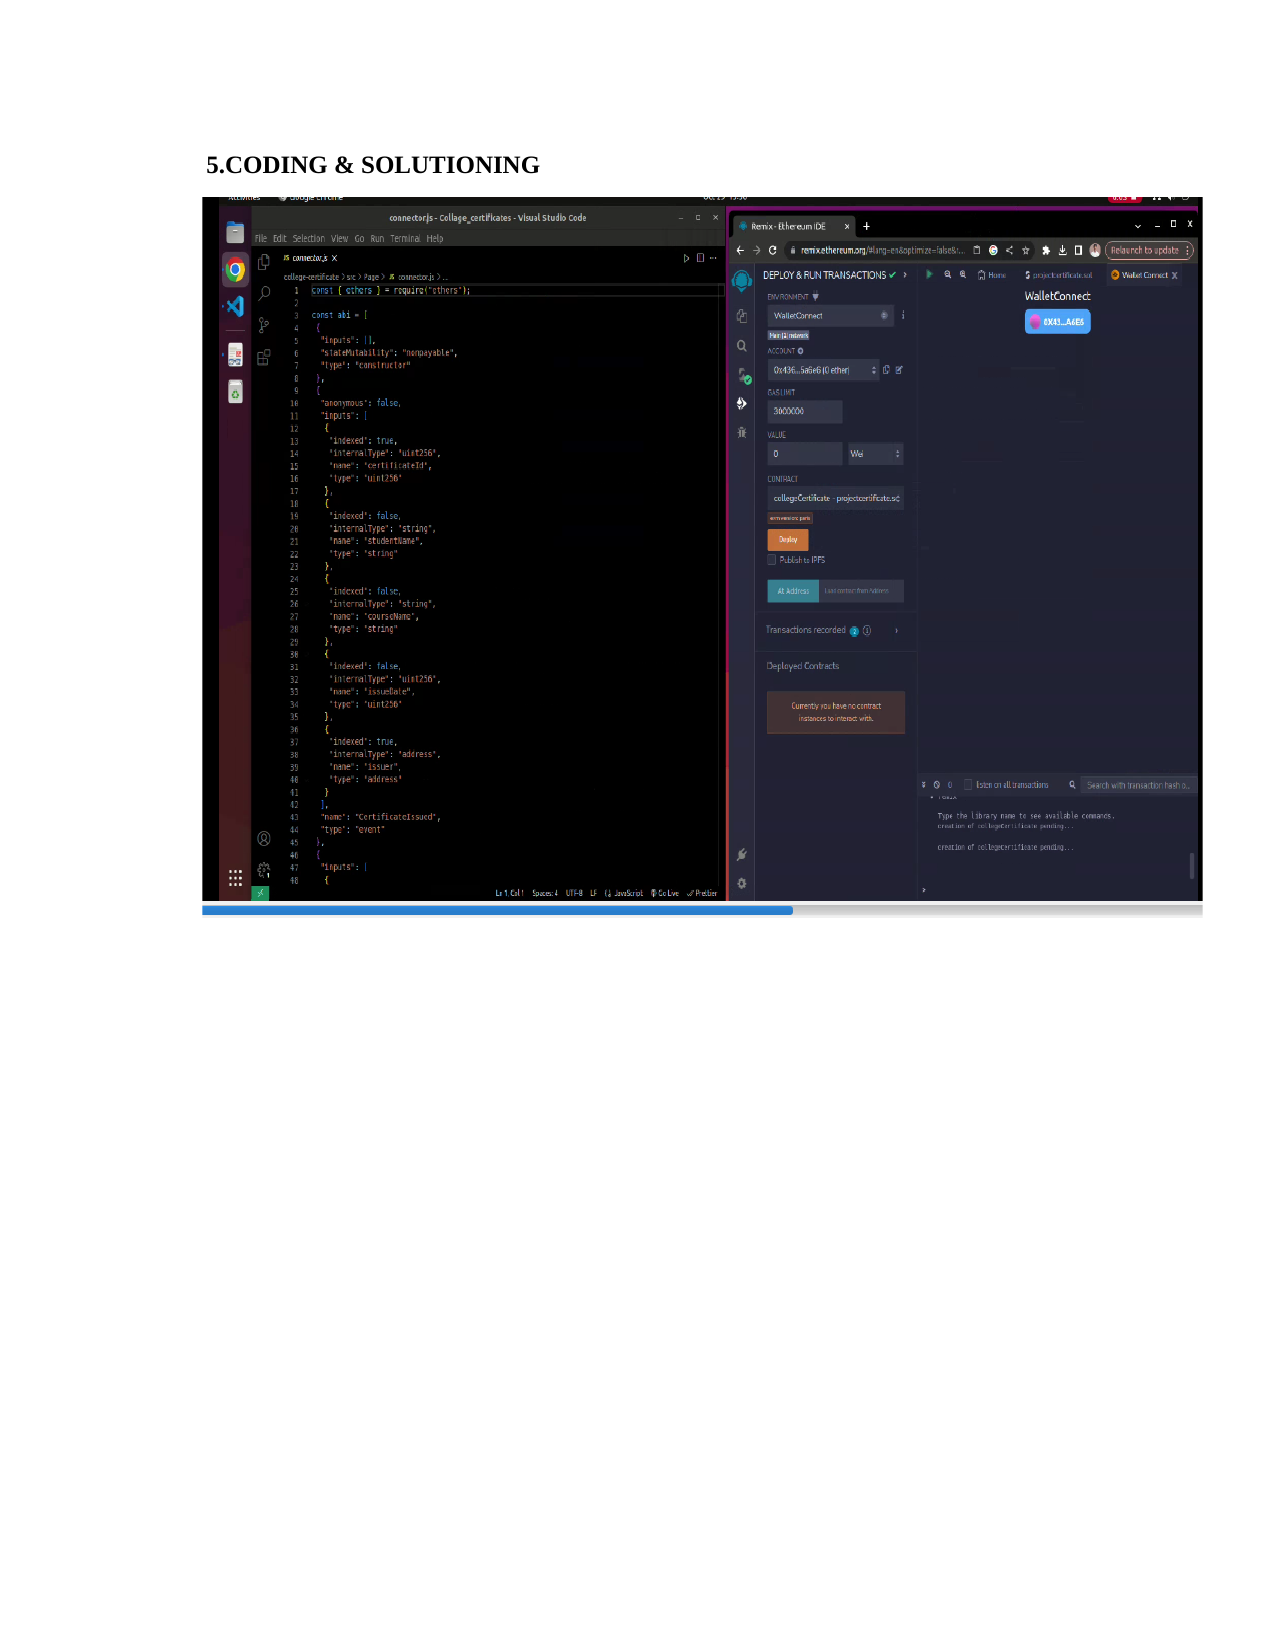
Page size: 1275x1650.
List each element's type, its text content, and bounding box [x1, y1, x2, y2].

picture [202, 197, 1203, 918]
text 5.CODING & SOLUTIONING [150, 150, 1125, 179]
